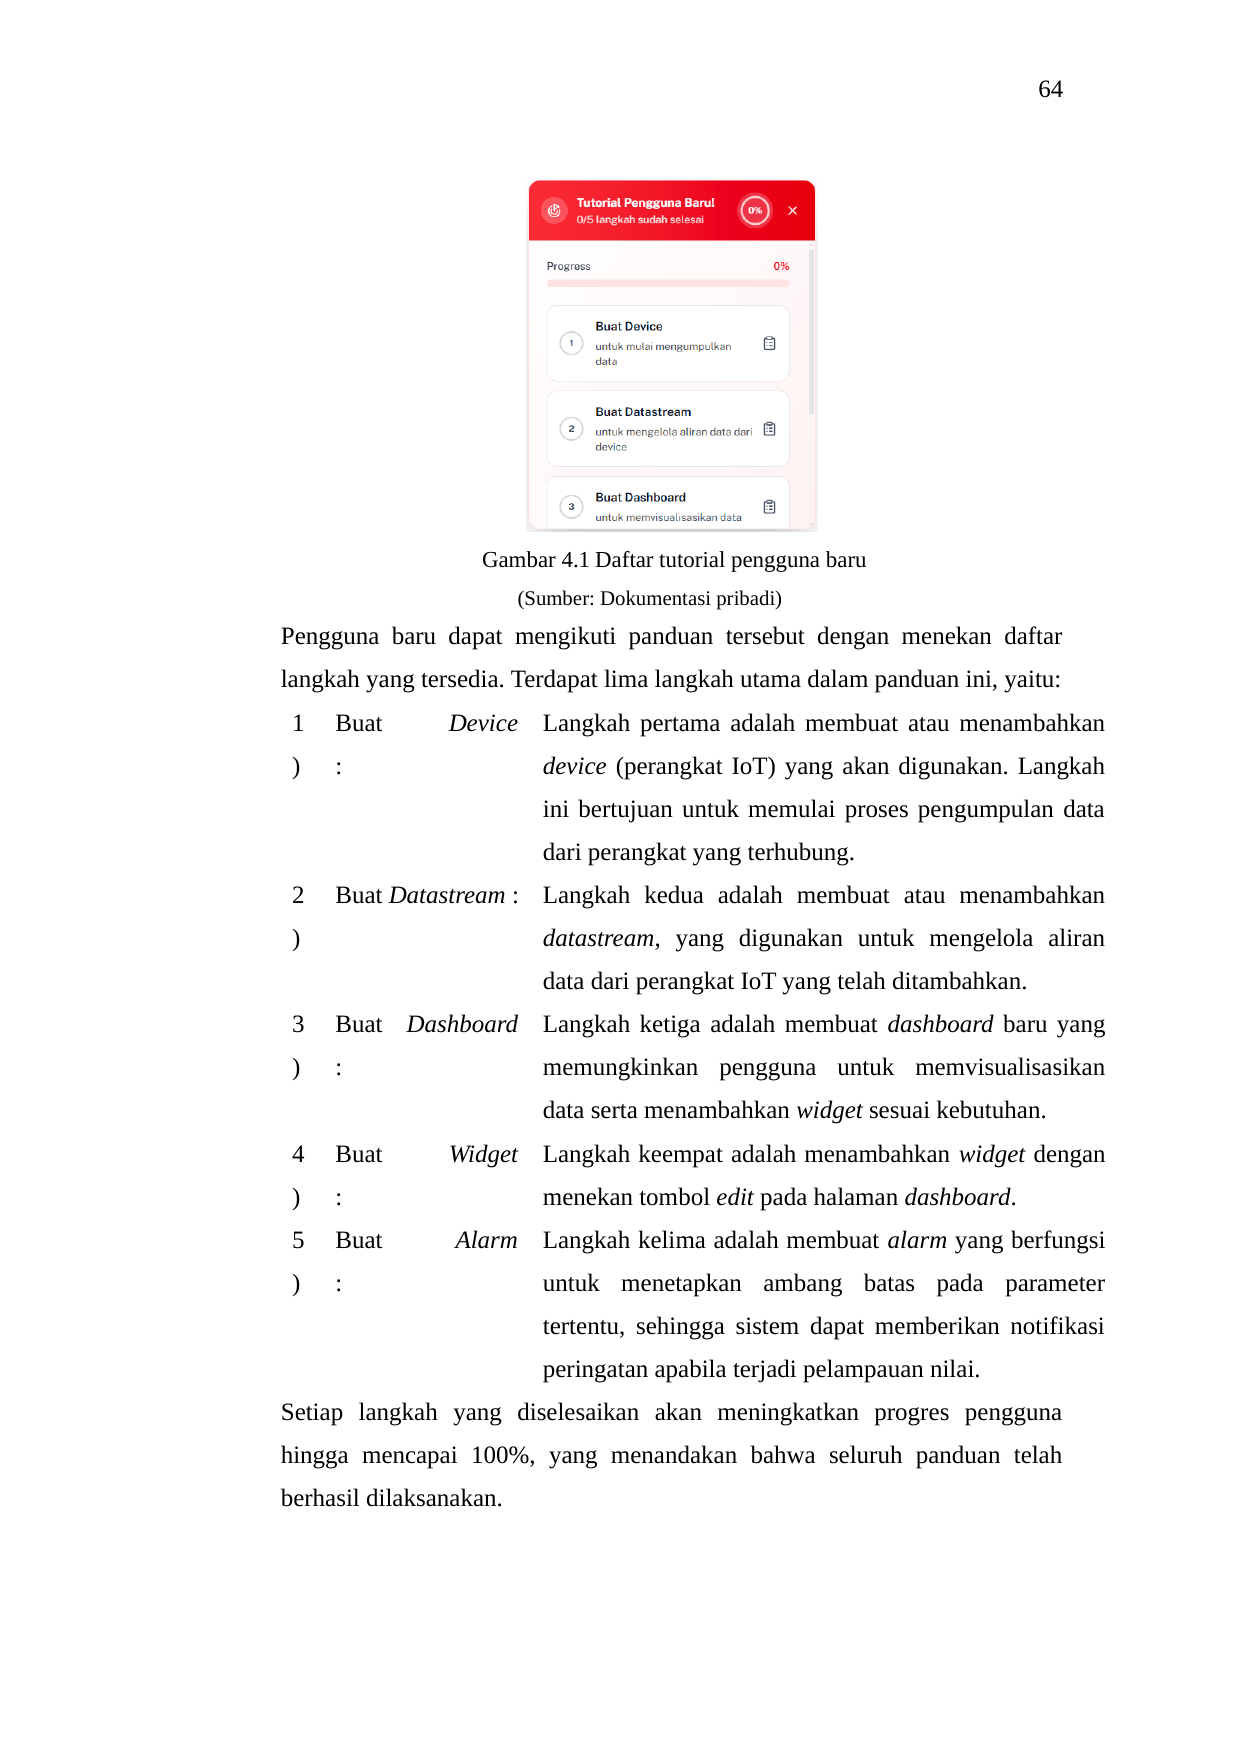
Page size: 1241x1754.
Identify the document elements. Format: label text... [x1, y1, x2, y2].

text (Sumber: Dokumentasi pribadi) [236, 585, 1063, 609]
table_cell 5) [281, 1225, 324, 1397]
picture [526, 177, 818, 532]
table_cell Langkah keempat adalah menambahkan widget dengan menekan tombol edit pada halaman dashboard. [531, 1139, 1117, 1225]
table_cell Buat Widget : [324, 1139, 531, 1225]
table_cell Buat Dashboard : [324, 1009, 531, 1139]
table_cell Buat Alarm : [324, 1225, 531, 1397]
table_cell Langkah ketiga adalah membuat dashboard baru yang memungkinkan pengguna untuk memvisualisasikan data serta menambahkan widget sesuai kebutuhan. [531, 1009, 1117, 1139]
table_cell Buat Datastream : [324, 880, 531, 1009]
table_cell Langkah kedua adalah membuat atau menambahkan datastream, yang digunakan untuk mengelola aliran data dari perangkat IoT yang telah ditambahkan. [531, 880, 1117, 1009]
table_header 1) [281, 708, 324, 880]
table_header Langkah pertama adalah membuat atau menambahkan device (perangkat IoT) yang akan digunakan. Langkah ini bertujuan untuk memulai proses pengumpulan data dari perangkat yang terhubung. [531, 708, 1117, 880]
table_cell 3) [281, 1009, 324, 1139]
list Setiap langkah yang diselesaikan akan meningkatkan progres pengguna hingga mencapai 100%, yang menandakan bahwa seluruh panduan telah berhasil dilaksanakan. [281, 1397, 1063, 1512]
table_cell 4) [281, 1139, 324, 1225]
text Daftar tutorial pengguna baru [339, 546, 1063, 572]
table_header Buat Device : [324, 708, 531, 880]
list Pengguna baru dapat mengikuti panduan tersebut dengan menekan daftar langkah yang tersedia. Terdapat lima langkah utama dalam panduan ini, yaitu: [281, 621, 1063, 693]
table_cell Langkah kelima adalah membuat alarm yang berfungsi untuk menetapkan ambang batas pada parameter tertentu, sehingga sistem dapat memberikan notifikasi peringatan apabila terjadi pelampauan nilai. [531, 1225, 1117, 1397]
table_cell 2) [281, 880, 324, 1009]
